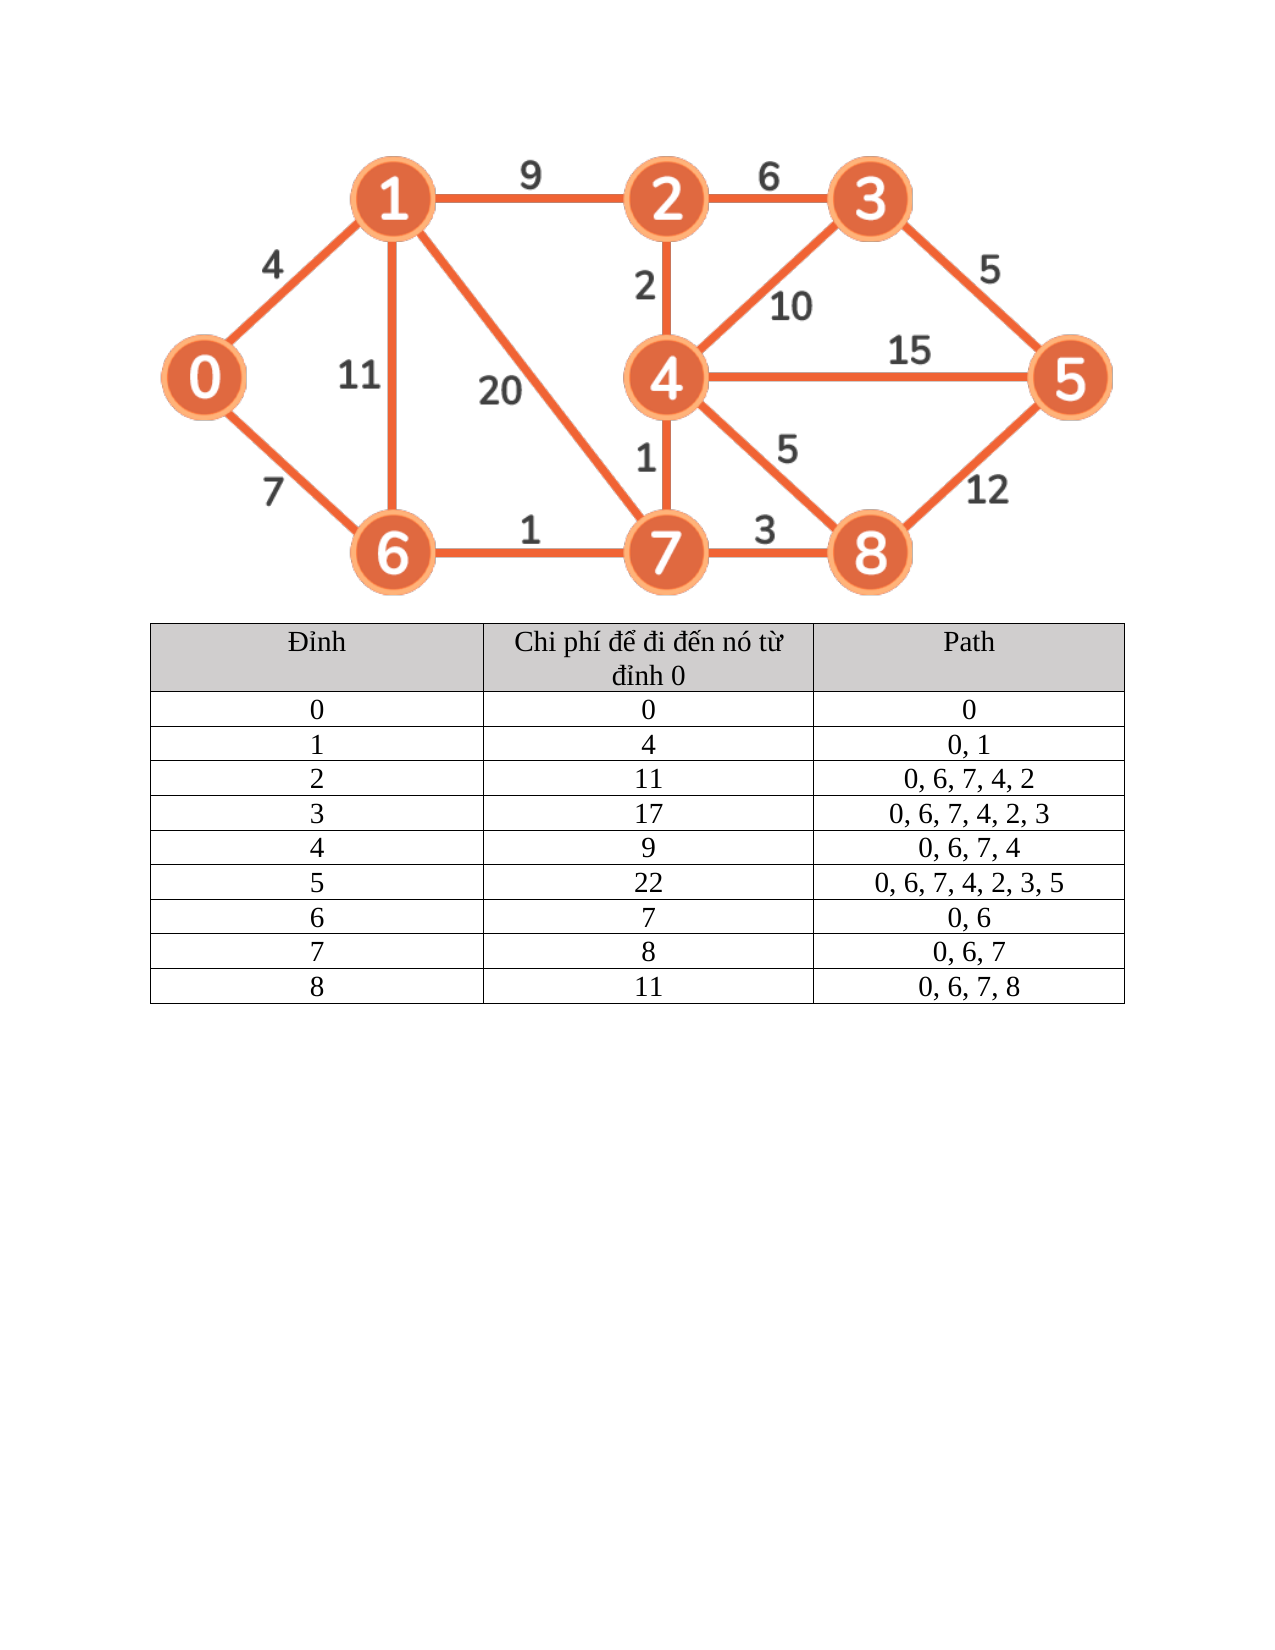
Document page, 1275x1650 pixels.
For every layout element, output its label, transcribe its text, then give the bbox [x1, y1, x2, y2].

table_cell 8 [151, 969, 483, 1002]
table_header Chi phí để đi đến nó từ đỉnh 0 [484, 624, 813, 691]
table_cell 0, 6, 7, 4, 2 [814, 761, 1124, 795]
table_cell 6 [151, 900, 483, 933]
table_cell 5 [151, 865, 483, 899]
table_cell 0, 6 [814, 900, 1124, 933]
table_cell 4 [484, 727, 813, 760]
table_cell 0 [484, 692, 813, 726]
picture [150, 150, 1125, 605]
table_cell 3 [151, 796, 483, 829]
table_cell 11 [484, 761, 813, 795]
table_cell 0, 6, 7 [814, 934, 1124, 968]
table_cell 0, 6, 7, 4, 2, 3 [814, 796, 1124, 829]
table_cell 7 [151, 934, 483, 968]
table_cell 11 [484, 969, 813, 1002]
table_cell 7 [484, 900, 813, 933]
table_cell 0 [814, 692, 1124, 726]
table_cell 0, 6, 7, 4, 2, 3, 5 [814, 865, 1124, 899]
table_cell 4 [151, 831, 483, 864]
table_cell 0, 6, 7, 4 [814, 831, 1124, 864]
table_cell 0, 6, 7, 8 [814, 969, 1124, 1002]
table_cell 0, 1 [814, 727, 1124, 760]
table_cell 17 [484, 796, 813, 829]
table_cell 0 [151, 692, 483, 726]
table_cell 8 [484, 934, 813, 968]
table_cell 22 [484, 865, 813, 899]
table_header Đỉnh [151, 624, 483, 691]
table_cell 2 [151, 761, 483, 795]
table_cell 9 [484, 831, 813, 864]
table_cell 1 [151, 727, 483, 760]
table_header Path [814, 624, 1124, 691]
